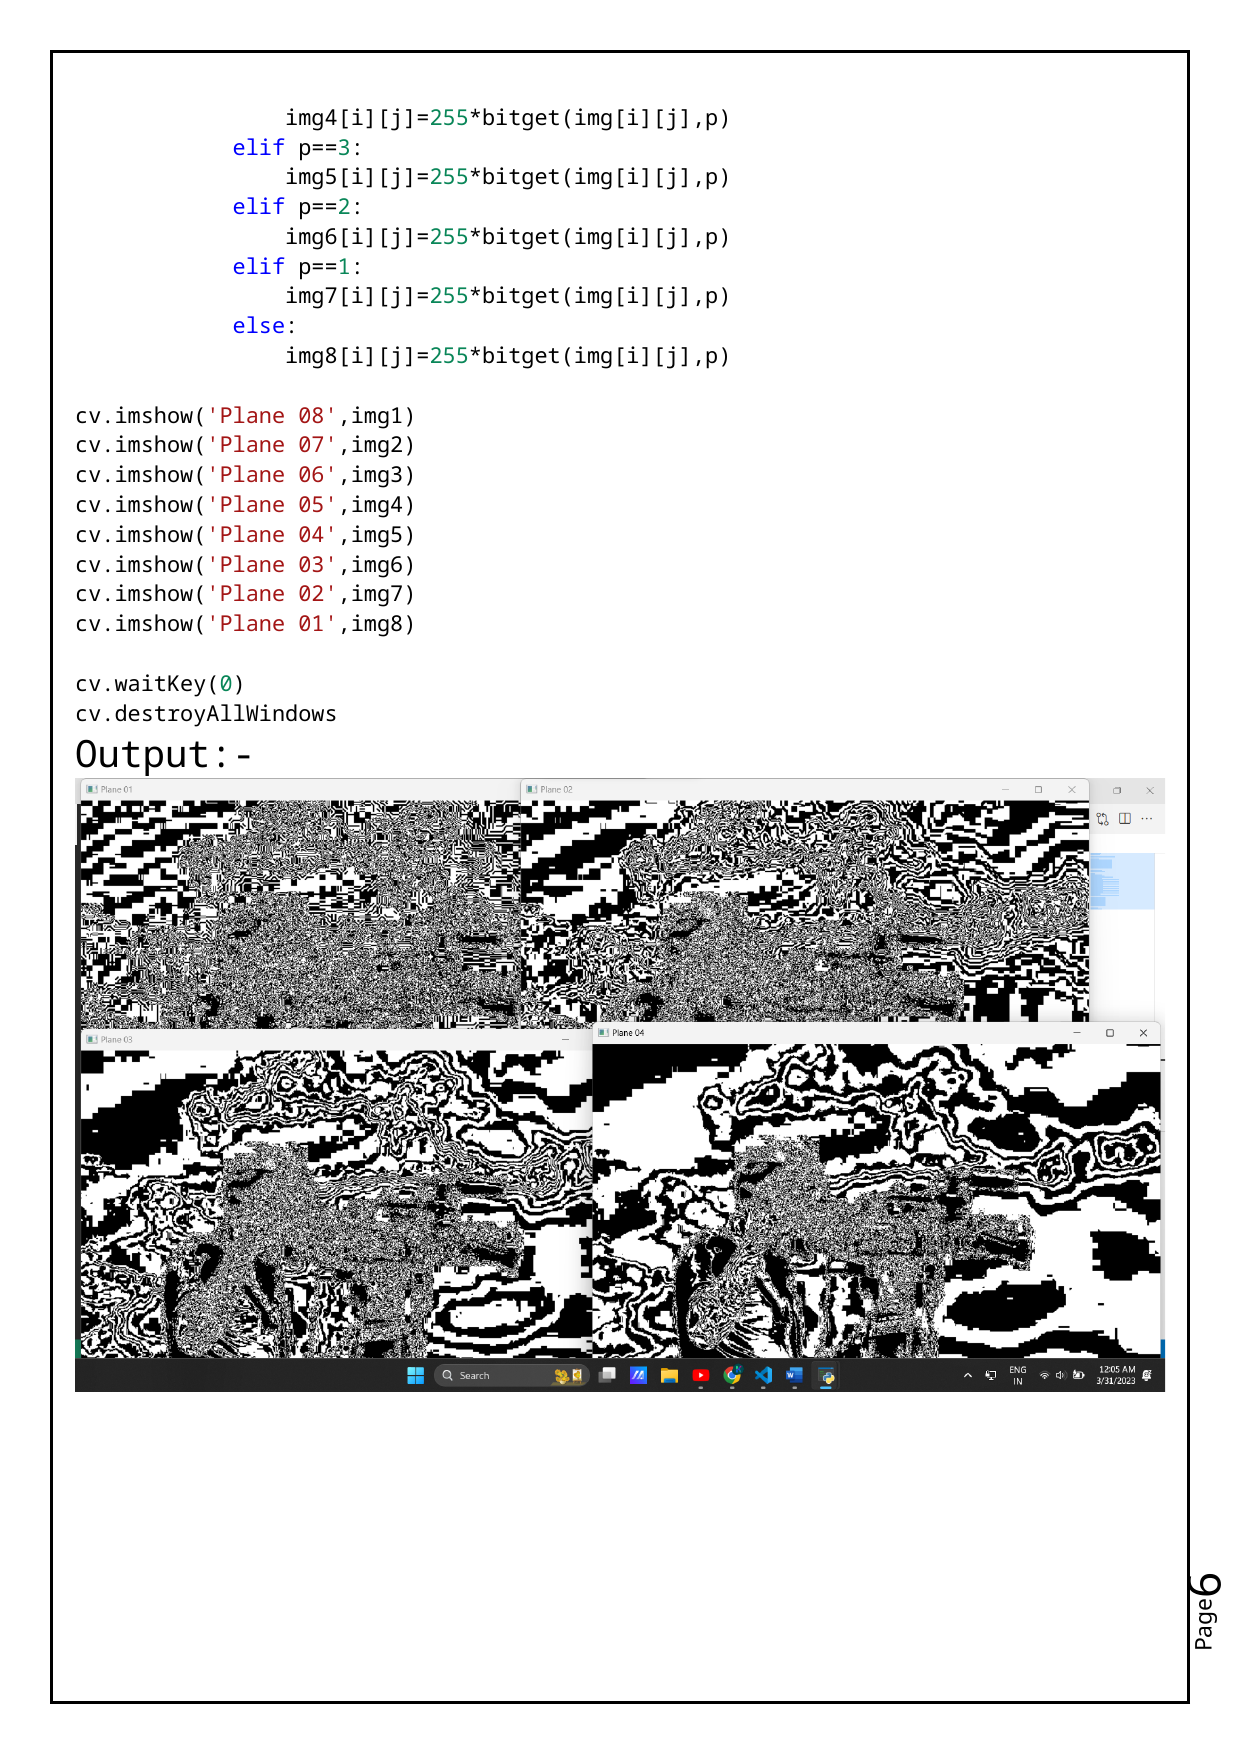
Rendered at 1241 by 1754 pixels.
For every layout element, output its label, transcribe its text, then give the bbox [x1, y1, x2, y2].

text cv.imshow('Plane 04',img5) [75, 519, 1165, 549]
text img8[i][j]=255*bitget(img[i][j],p) [75, 340, 1165, 370]
text cv.imshow('Plane 02',img7) [75, 578, 1165, 608]
text img4[i][j]=255*bitget(img[i][j],p) [75, 102, 1165, 132]
text cv.imshow('Plane 03',img6) [75, 549, 1165, 578]
text cv.destroyAllWindows [75, 698, 1165, 727]
text else: [75, 310, 1165, 340]
text elif p==1: [75, 251, 1165, 281]
text elif p==2: [75, 191, 1165, 221]
text Output:- [75, 727, 1165, 778]
text cv.imshow('Plane 08',img1) [75, 400, 1165, 429]
text cv.imshow('Plane 05',img4) [75, 489, 1165, 519]
text cv.waitKey(0) [75, 668, 1165, 698]
text elif p==3: [75, 132, 1165, 161]
picture [75, 778, 1166, 1392]
text cv.imshow('Plane 07',img2) [75, 429, 1165, 459]
text cv.imshow('Plane 01',img8) [75, 608, 1165, 638]
text img7[i][j]=255*bitget(img[i][j],p) [75, 281, 1165, 310]
text img5[i][j]=255*bitget(img[i][j],p) [75, 161, 1165, 191]
text img6[i][j]=255*bitget(img[i][j],p) [75, 221, 1165, 251]
text cv.imshow('Plane 06',img3) [75, 459, 1165, 489]
